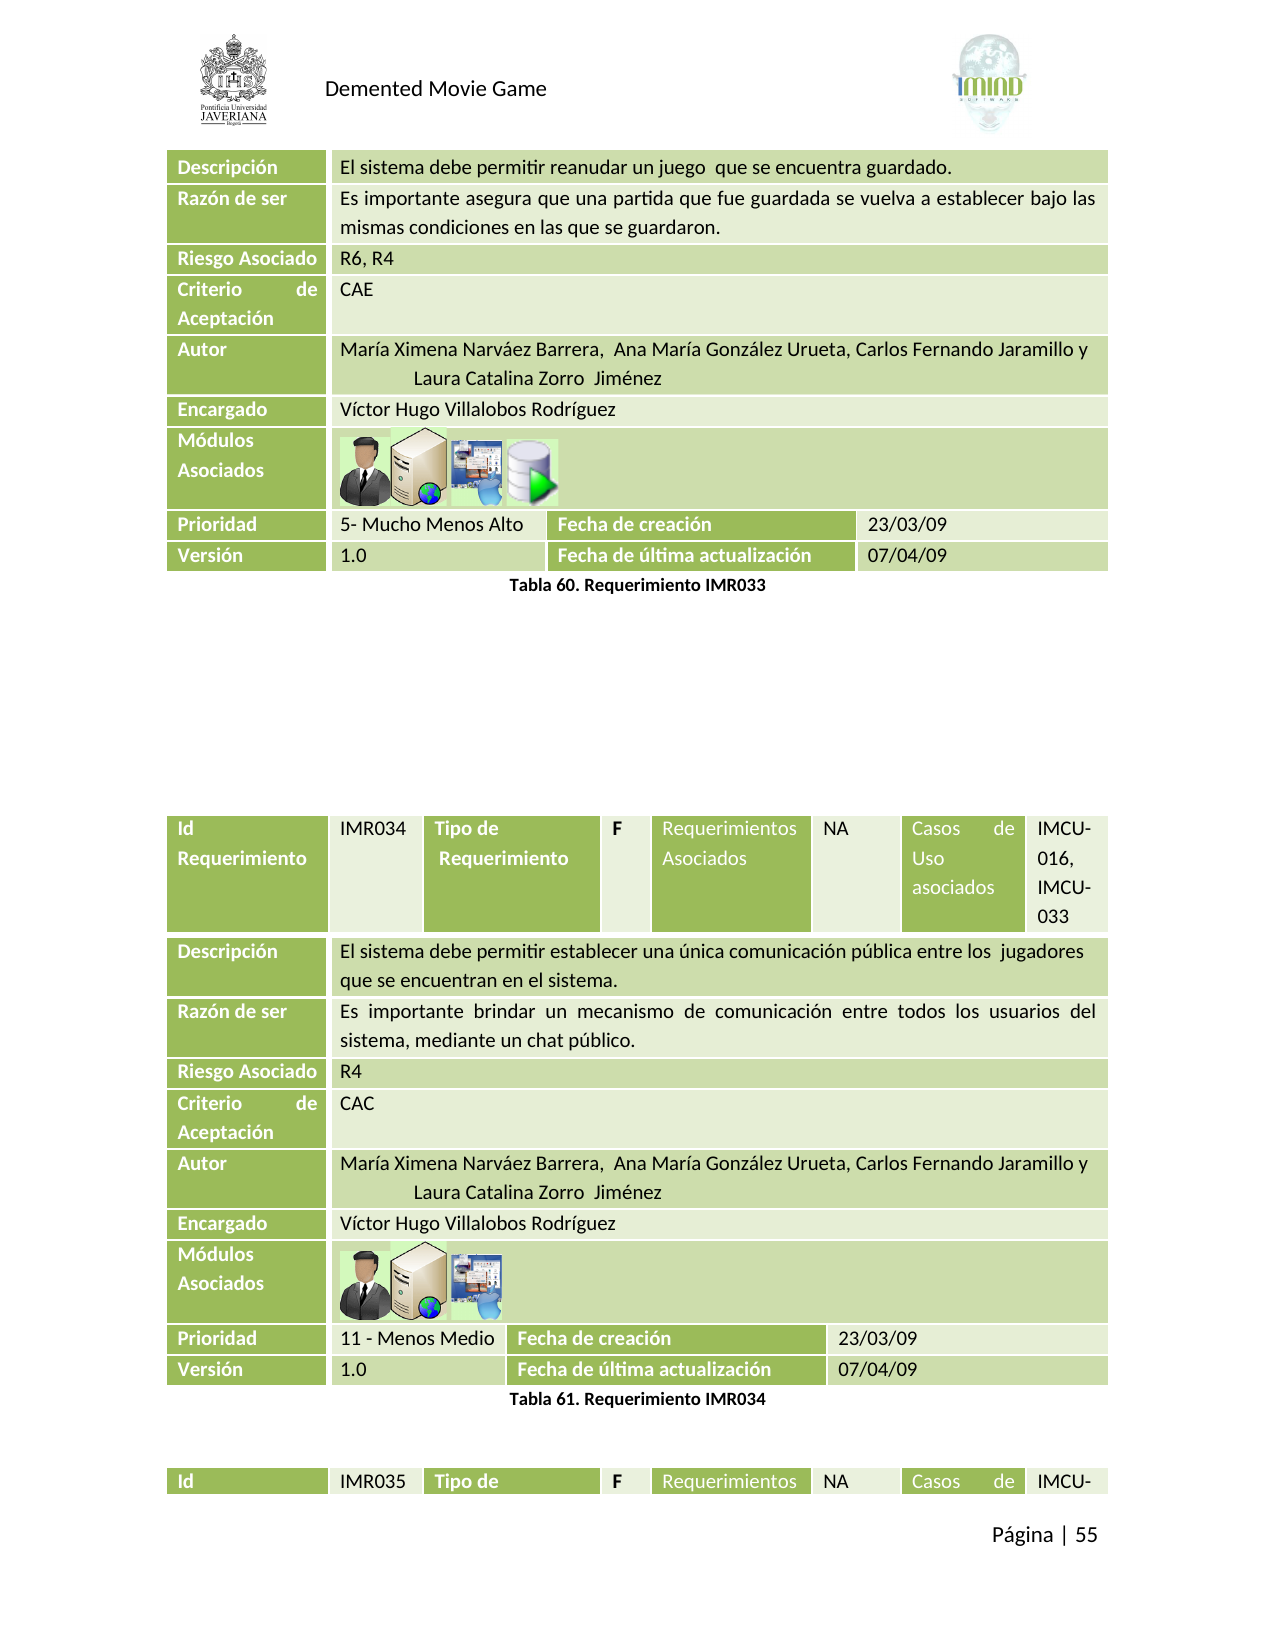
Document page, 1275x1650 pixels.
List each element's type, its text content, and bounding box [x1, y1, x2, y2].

table_header IMCU-016, IMCU-033 [1027, 816, 1108, 932]
table_header IMR035 [330, 1468, 422, 1494]
table_cell R6, R4 [332, 245, 1108, 274]
table_cell CAE [332, 276, 1108, 334]
table_header Id Requerimiento [167, 1468, 328, 1494]
text Tabla 61. Requerimiento IMR034 [177, 1387, 1098, 1410]
table_cell Fecha de última actualización [548, 542, 855, 571]
table_cell Razón de ser [167, 999, 326, 1057]
table_header Requerimientos Asociados [652, 1468, 811, 1494]
table_header IMCU-045 IMCU-043 [1027, 1468, 1108, 1494]
table_cell Es importante brindar un mecanismo de comunicación entre todos los usuarios del sistema, mediante un chat público. [332, 999, 1108, 1057]
table_cell CAC [332, 1090, 1108, 1148]
table_cell El sistema debe permitir establecer una única comunicación pública entre los jugadores que se encuentran en el sistema. [332, 938, 1108, 996]
table_cell Descripción [167, 150, 326, 183]
table_cell Razón de ser [167, 185, 326, 243]
table_header Tipo de Requerimiento [424, 1468, 600, 1494]
table_cell 1.0 [332, 1356, 505, 1385]
table_header Tipo de Requerimiento [424, 816, 600, 932]
table_header NA [813, 816, 900, 932]
table_cell [332, 1241, 1108, 1323]
table_cell Riesgo Asociado [167, 245, 326, 274]
picture [451, 1254, 502, 1320]
table_cell María Ximena Narváez Barrera, Ana María González Urueta, Carlos Fernando Jaramillo y Laura Catalina Zorro Jiménez [332, 336, 1108, 394]
table_cell 23/03/09 [857, 511, 1108, 540]
table_cell Versión [167, 542, 326, 571]
table_cell 23/03/09 [828, 1325, 1108, 1354]
table_cell Módulos Asociados [167, 1241, 326, 1323]
table_header NA [813, 1468, 900, 1494]
table_cell Versión [167, 1356, 326, 1385]
table_cell Autor [167, 336, 326, 394]
table_cell Fecha de última actualización [507, 1356, 826, 1385]
picture [340, 427, 447, 506]
table_cell María Ximena Narváez Barrera, Ana María González Urueta, Carlos Fernando Jaramillo y Laura Catalina Zorro Jiménez [332, 1150, 1108, 1208]
table_cell 07/04/09 [858, 542, 1108, 571]
table_cell [332, 428, 1108, 509]
table_header Requerimientos Asociados [652, 816, 811, 932]
table_cell Riesgo Asociado [167, 1059, 326, 1088]
table_cell Criterio de Aceptación [167, 1090, 326, 1148]
table_cell 5- Mucho Menos Alto [332, 511, 546, 540]
table_cell Fecha de creación [547, 511, 856, 540]
table_cell Encargado [167, 1210, 326, 1239]
table_cell Criterio de Aceptación [167, 276, 326, 334]
table_cell El sistema debe permitir reanudar un juego que se encuentra guardado. [332, 150, 1108, 183]
table_header Casos de Uso asociados [902, 1468, 1025, 1494]
table_cell R4 [332, 1059, 1108, 1088]
table_cell Víctor Hugo Villalobos Rodríguez [332, 397, 1108, 426]
text Tabla 60. Requerimiento IMR033 [177, 573, 1098, 596]
table_cell Víctor Hugo Villalobos Rodríguez [332, 1210, 1108, 1239]
table_cell Módulos Asociados [167, 428, 326, 509]
table_cell Es importante asegura que una partida que fue guardada se vuelva a establecer bajo las mismas condiciones en las que se guardaron. [332, 185, 1108, 243]
table_header Id Requerimiento [167, 816, 328, 932]
table_header F [602, 816, 650, 932]
picture [200, 34, 267, 126]
table_cell 1.0 [332, 542, 545, 571]
picture [951, 34, 1033, 138]
table_cell Prioridad [167, 1325, 326, 1354]
table_cell Fecha de creación [507, 1325, 826, 1354]
picture [506, 439, 559, 506]
table_cell Autor [167, 1150, 326, 1208]
picture [340, 1241, 447, 1320]
table_cell Encargado [167, 397, 326, 426]
picture [451, 440, 502, 506]
table_cell 11 - Menos Medio [332, 1325, 505, 1354]
table_cell 07/04/09 [828, 1356, 1108, 1385]
table_header F [602, 1468, 650, 1494]
table_header Casos de Uso asociados [902, 816, 1025, 932]
table_header IMR034 [330, 816, 422, 932]
table_cell Prioridad [167, 511, 326, 540]
table_cell Descripción [167, 938, 326, 996]
